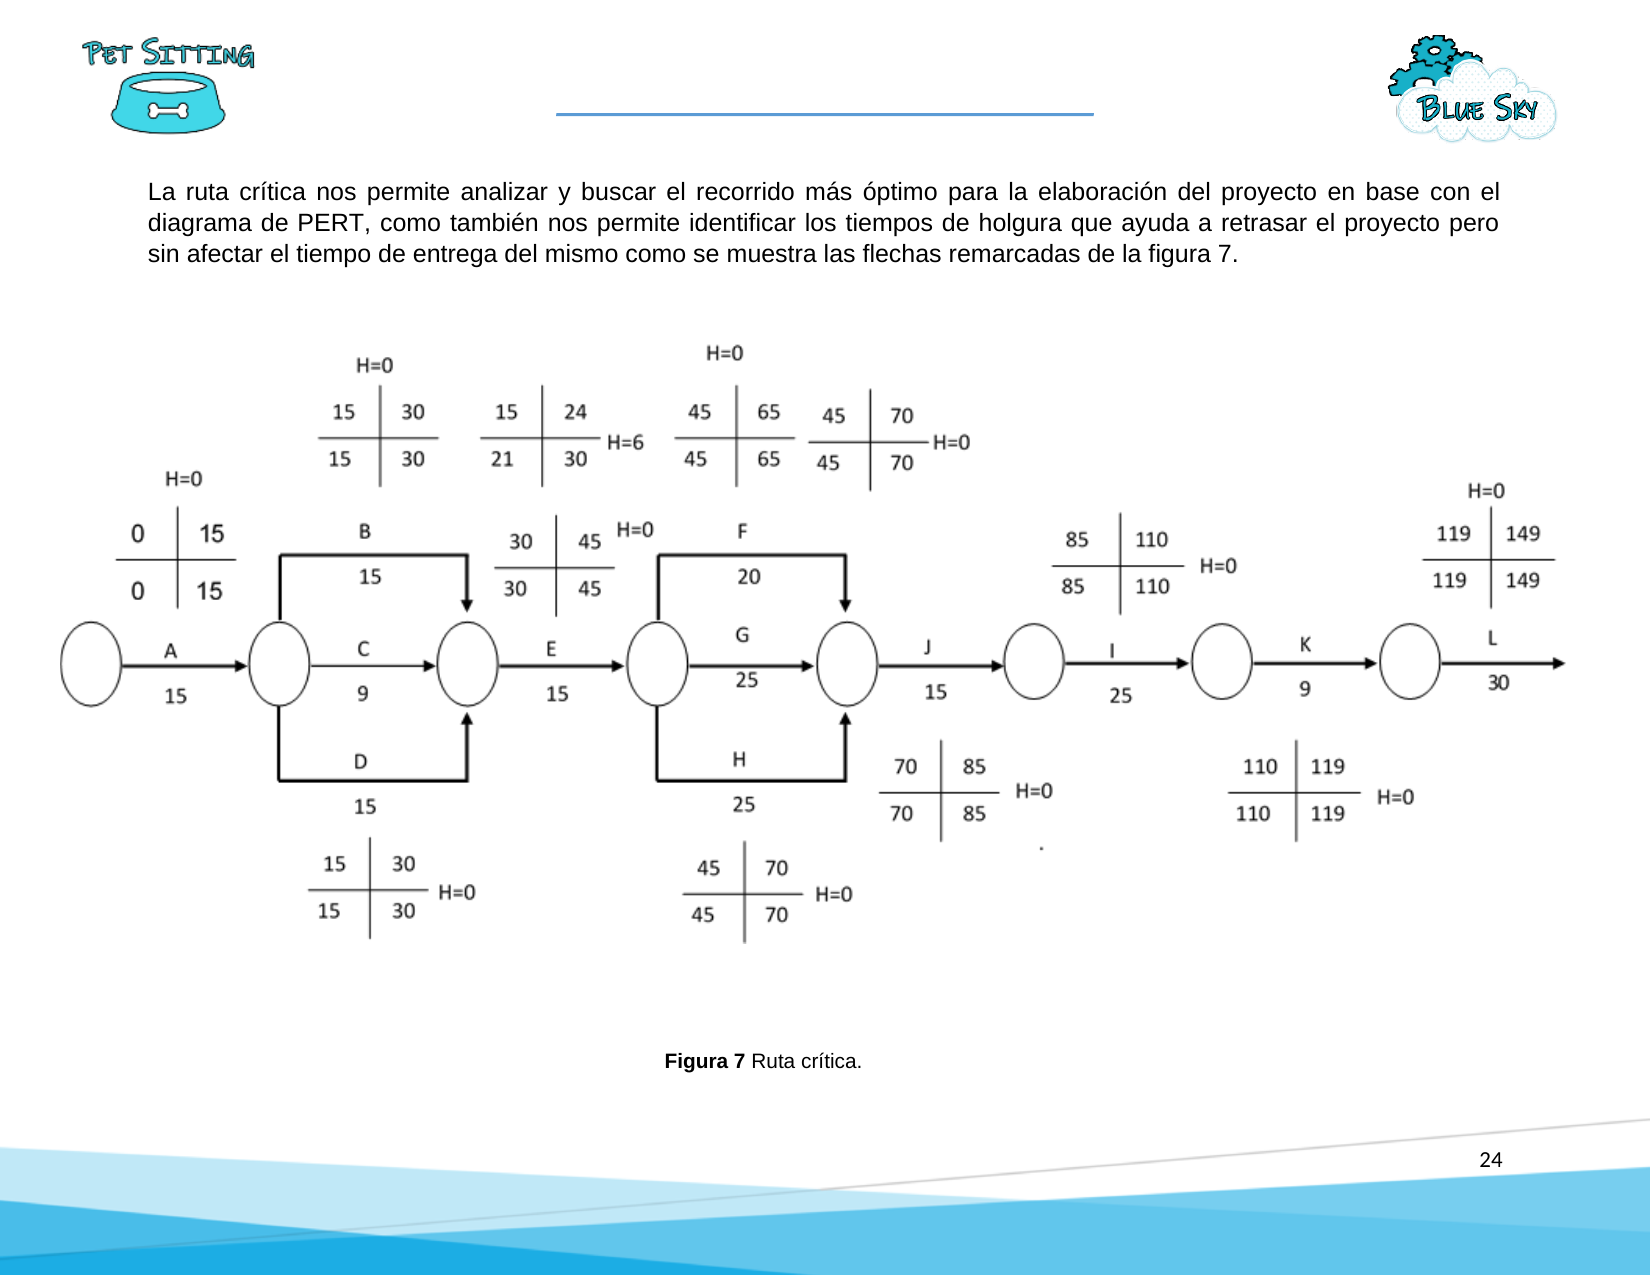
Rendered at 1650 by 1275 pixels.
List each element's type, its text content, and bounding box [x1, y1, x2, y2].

picture [60, 331, 1572, 944]
picture [75, 25, 264, 141]
picture [1382, 35, 1562, 147]
picture [0, 1109, 1650, 1275]
text La ruta crítica nos permite analizar y buscar el recorrido más óptimo para la elaboración del proyecto en base con el diagrama de PERT, como también nos permite identificar los tiempos de holgura que ayuda a retrasar el proyecto pero sin afectar el tiempo de entrega del mismo como se muestra las flechas remarcadas de la figura 7. [148, 177, 1502, 268]
